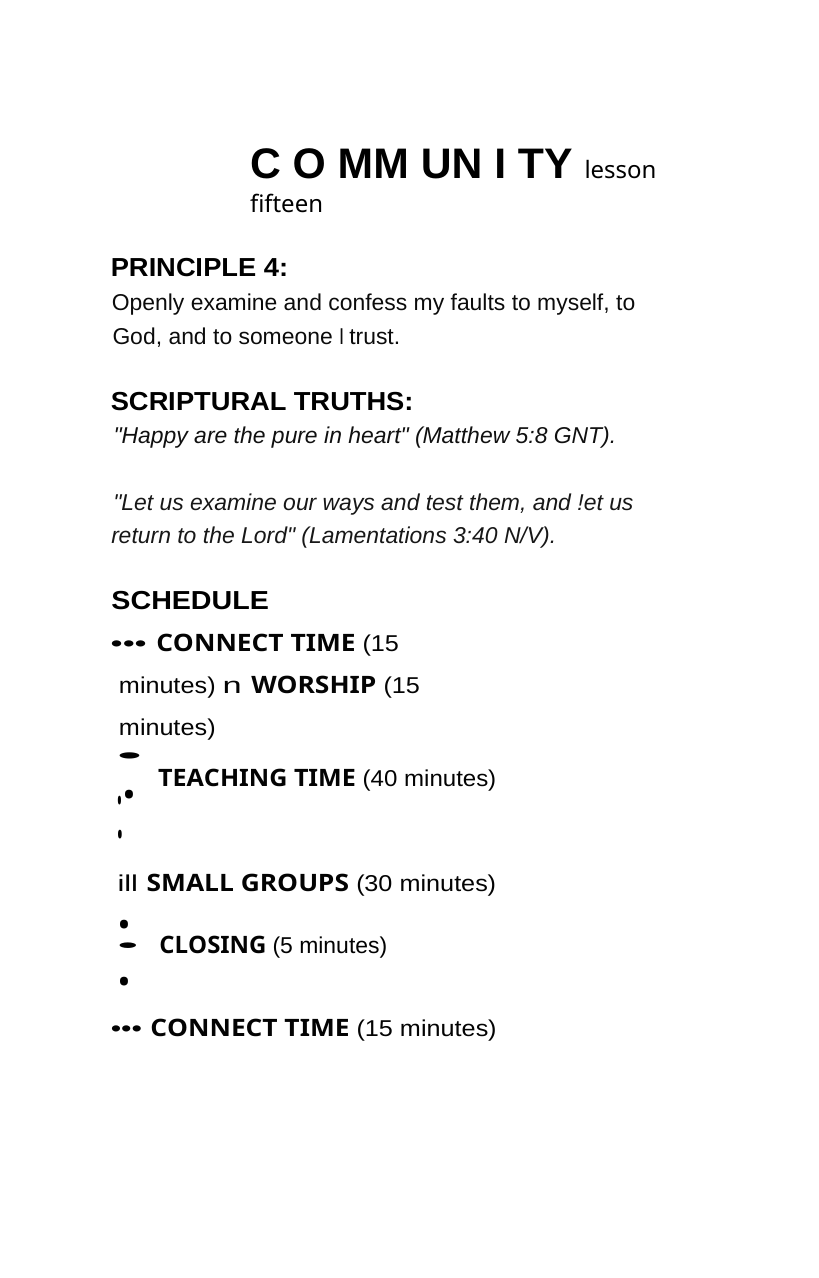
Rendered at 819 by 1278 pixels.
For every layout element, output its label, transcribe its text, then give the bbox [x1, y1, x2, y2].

text SCHEDULE [111, 585, 731, 615]
text CLOSING (5 minutes) [159, 928, 731, 960]
text TEACHING TIME (40 minutes) [158, 761, 731, 793]
text PRINCIPLE 4: [111, 252, 731, 282]
text C O MM UN I TY lesson fifteen [250, 138, 731, 220]
text •••• [117, 750, 141, 855]
text Openly examine and confess my faults to myself, to God, and to someone I trust. [112, 289, 683, 349]
text ••• CONNECT TIME (15 minutes) n WORSHIP (15 minutes) [110, 617, 501, 744]
text ••• CONNECT TIME (15 minutes) [111, 1011, 731, 1043]
text "Let us examine our ways and test them, and !et us return to the Lord" (Lamentations 3:40 N/V). [111, 489, 683, 548]
text ill SMALL GROUPS (30 minutes) [117, 866, 731, 898]
text SCRIPTURAL TRUTHS: [111, 386, 731, 415]
text ••• [117, 914, 142, 1000]
text "Happy are the pure in heart" (Matthew 5:8 GNT). [113, 422, 731, 448]
